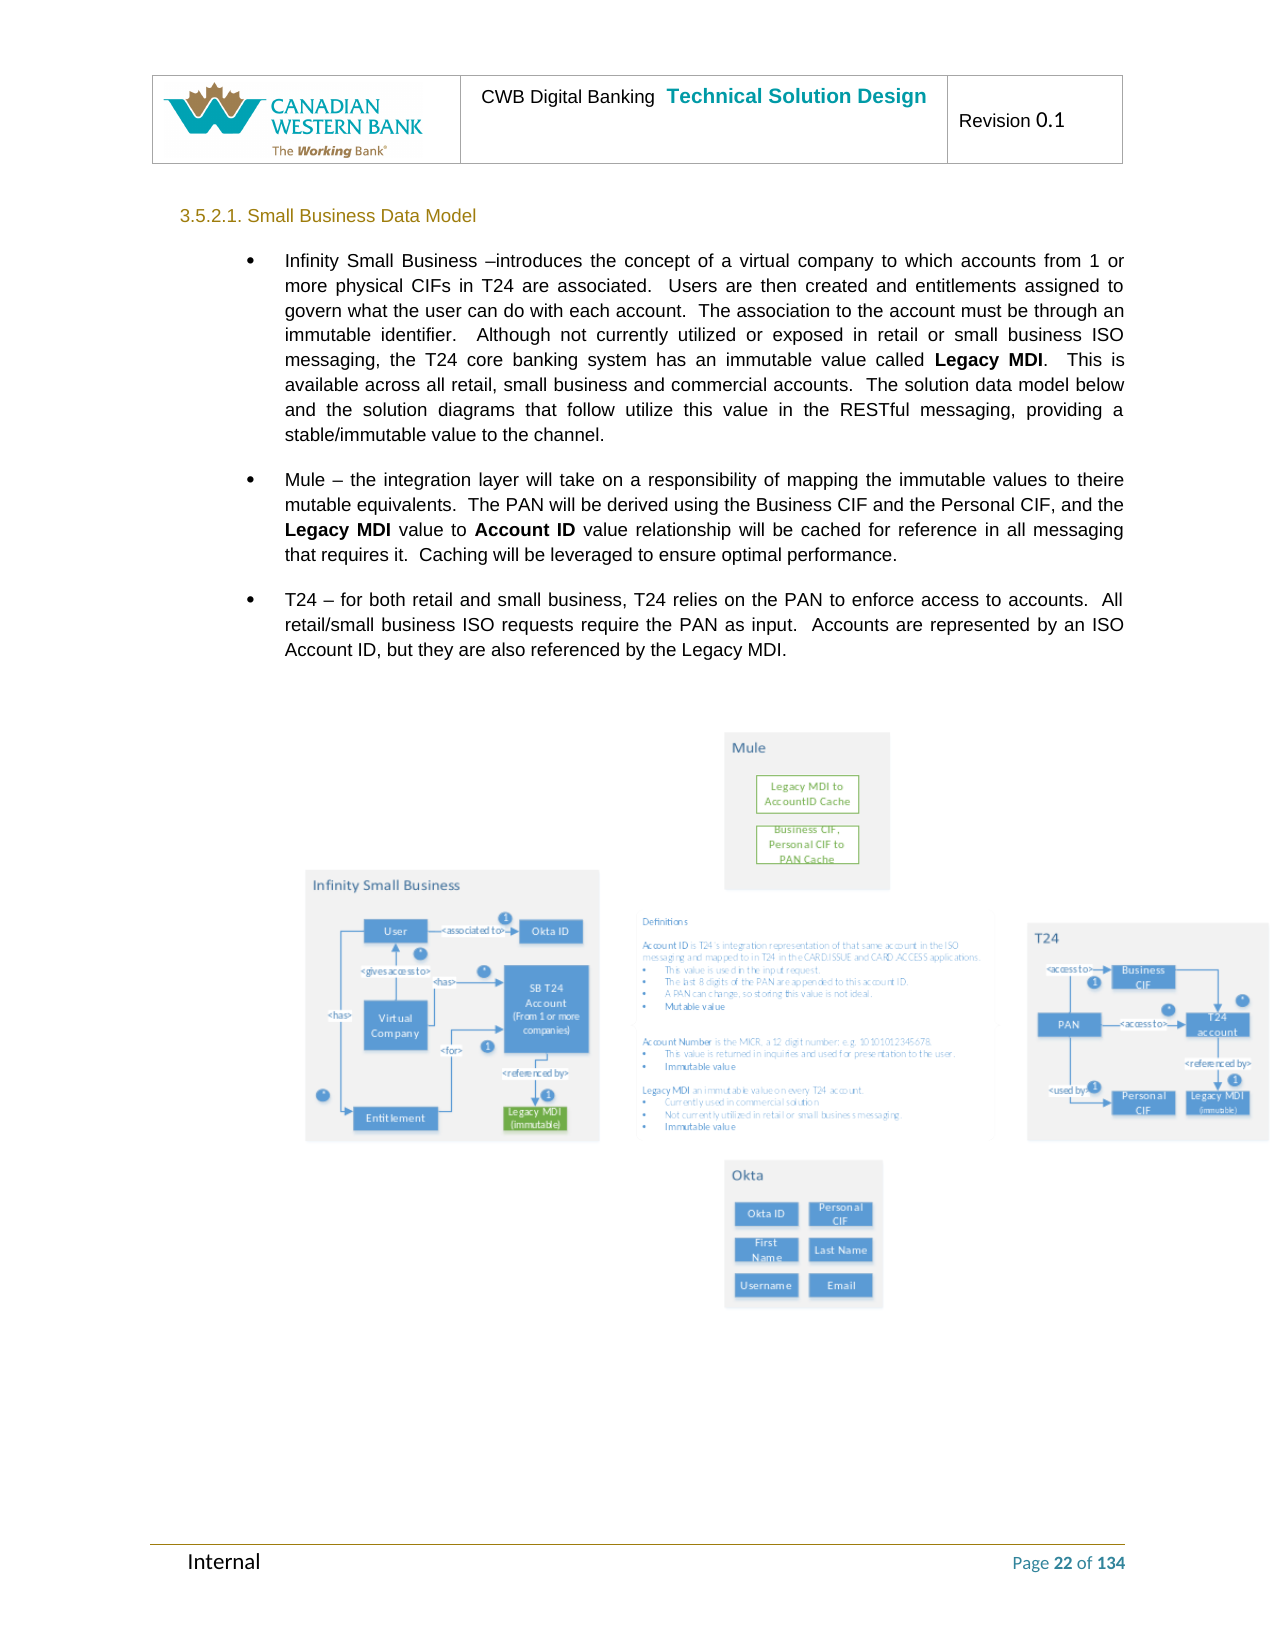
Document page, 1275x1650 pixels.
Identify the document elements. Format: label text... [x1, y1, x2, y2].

list Infinity Small Business –introduces the concept of a virtual company to which accounts from 1 or more physical CIFs in T24 are associated. Users are then created and entitlements assigned to govern what the user can do with each account. The association to the account must be through an immutable identifier. Although not currently utilized or exposed in retail or small business ISO messaging, the T24 core banking system has an immutable value called Legacy MDI. This is available across all retail, small business and commercial accounts. The solution data model below and the solution diagrams that follow utilize this value in the RESTful messaging, providing a stable/immutable value to the channel. [247, 250, 1125, 445]
subtitle Small Business Data Model [179, 205, 1125, 226]
picture [163, 82, 423, 158]
list Mule – the integration layer will take on a responsibility of mapping the immutable values to theire mutable equivalents. The PAN will be derived using the Business CIF and the Personal CIF, and the Legacy MDI value to Account ID value relationship will be cached for reference in all messaging that requires it. Caching will be leveraged to ensure optimal performance. [247, 469, 1125, 565]
list T24 – for both retail and small business, T24 relies on the PAN to enforce access to accounts. All retail/small business ISO requests require the PAN as input. Accounts are represented by an ISO Account ID, but they are also referenced by the Legacy MDI. [247, 589, 1125, 660]
